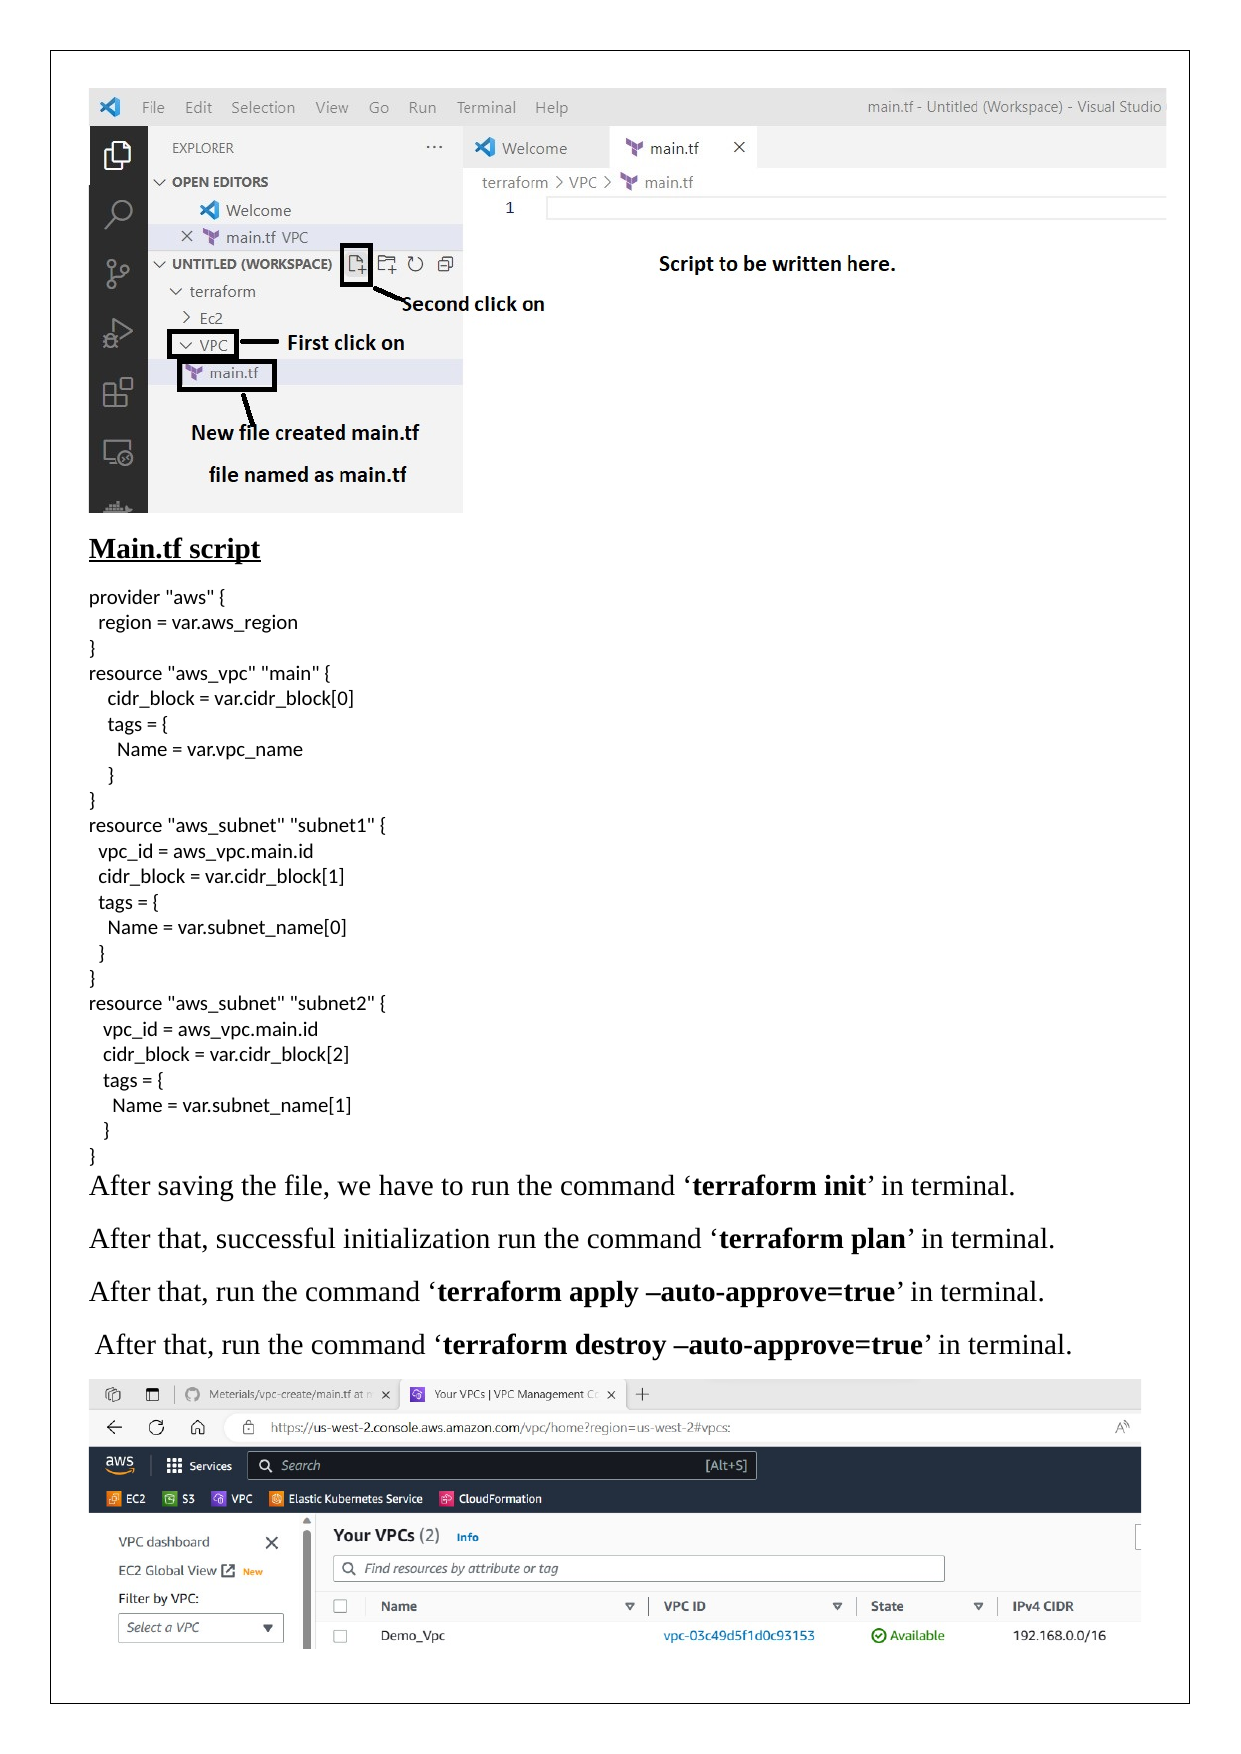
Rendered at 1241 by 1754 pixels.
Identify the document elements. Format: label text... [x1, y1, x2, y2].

text Name = var.subnet_name[0] [89, 914, 1167, 940]
text Main.tf script [89, 531, 1167, 565]
text Name = var.vpc_name [89, 736, 1167, 762]
text vpc_id = aws_vpc.main.id [89, 1016, 1167, 1041]
text After that, successful initialization run the command ‘terraform plan’ in terminal. [89, 1221, 1167, 1255]
text After saving the file, we have to run the command ‘terraform init’ in terminal. [89, 1168, 1167, 1202]
text cidr_block = var.cidr_block[0] [89, 686, 1167, 711]
text tags = { [89, 711, 1167, 736]
text } [89, 762, 1167, 787]
text Name = var.subnet_name[1] [89, 1092, 1167, 1118]
text resource "aws_subnet" "subnet2" { [89, 991, 1167, 1016]
text } [89, 635, 1167, 660]
text After that, run the command ‘terraform destroy –auto-approve=true’ in terminal. [89, 1327, 1167, 1361]
text } [89, 1143, 1167, 1168]
text } [89, 1118, 1167, 1143]
text resource "aws_subnet" "subnet1" { [89, 813, 1167, 838]
text After that, run the command ‘terraform apply –auto-approve=true’ in terminal. [89, 1274, 1167, 1308]
text tags = { [89, 1067, 1167, 1092]
text } [89, 940, 1167, 965]
picture [88, 88, 1167, 513]
text cidr_block = var.cidr_block[1] [89, 863, 1167, 889]
text provider "aws" { [89, 584, 1167, 609]
text region = var.aws_region [89, 609, 1167, 635]
text tags = { [89, 889, 1167, 914]
picture [88, 1379, 1142, 1649]
text } [89, 965, 1167, 991]
text } [89, 787, 1167, 813]
text vpc_id = aws_vpc.main.id [89, 838, 1167, 863]
text resource "aws_vpc" "main" { [89, 660, 1167, 686]
text cidr_block = var.cidr_block[2] [89, 1041, 1167, 1067]
